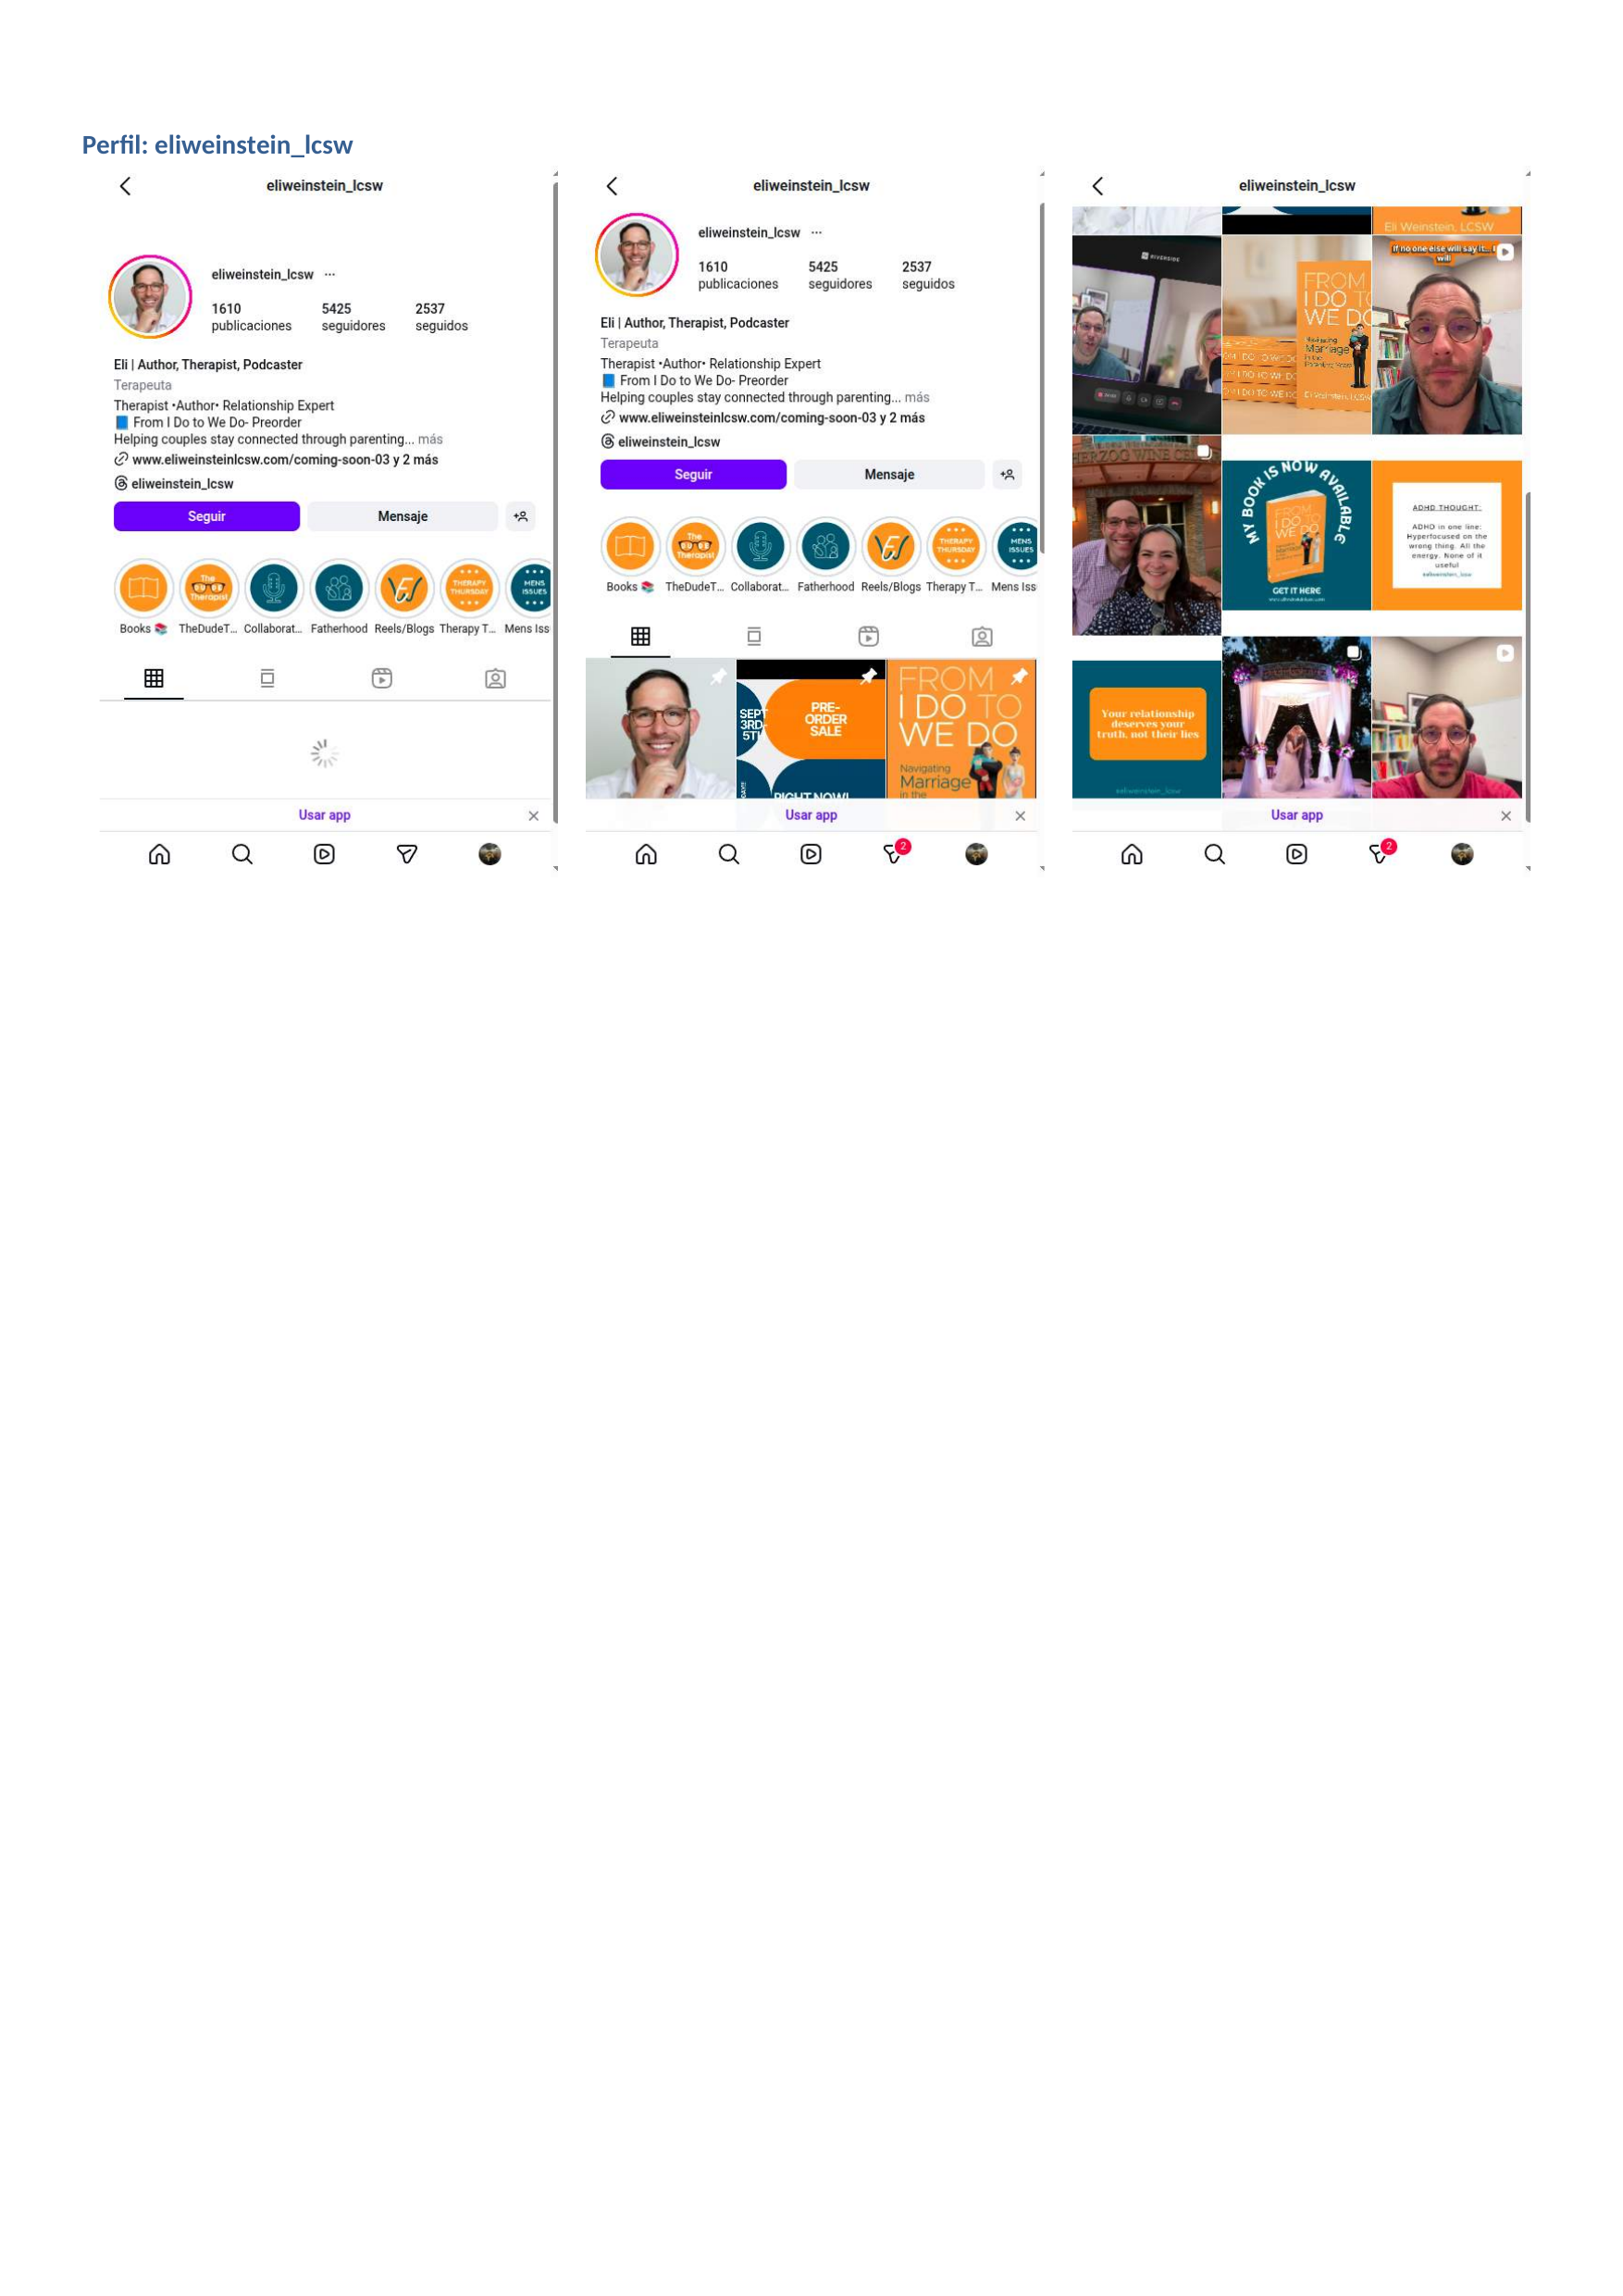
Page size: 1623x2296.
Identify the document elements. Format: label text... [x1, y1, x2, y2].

picture [586, 166, 1045, 877]
subtitle Perfil: eliweinstein_lcsw [81, 128, 1541, 161]
table_header [71, 167, 558, 900]
picture [1087, 687, 1209, 762]
table_header [558, 167, 1044, 900]
picture [1072, 166, 1531, 877]
table_header [1045, 167, 1530, 900]
picture [1117, 788, 1180, 794]
picture [99, 166, 558, 877]
